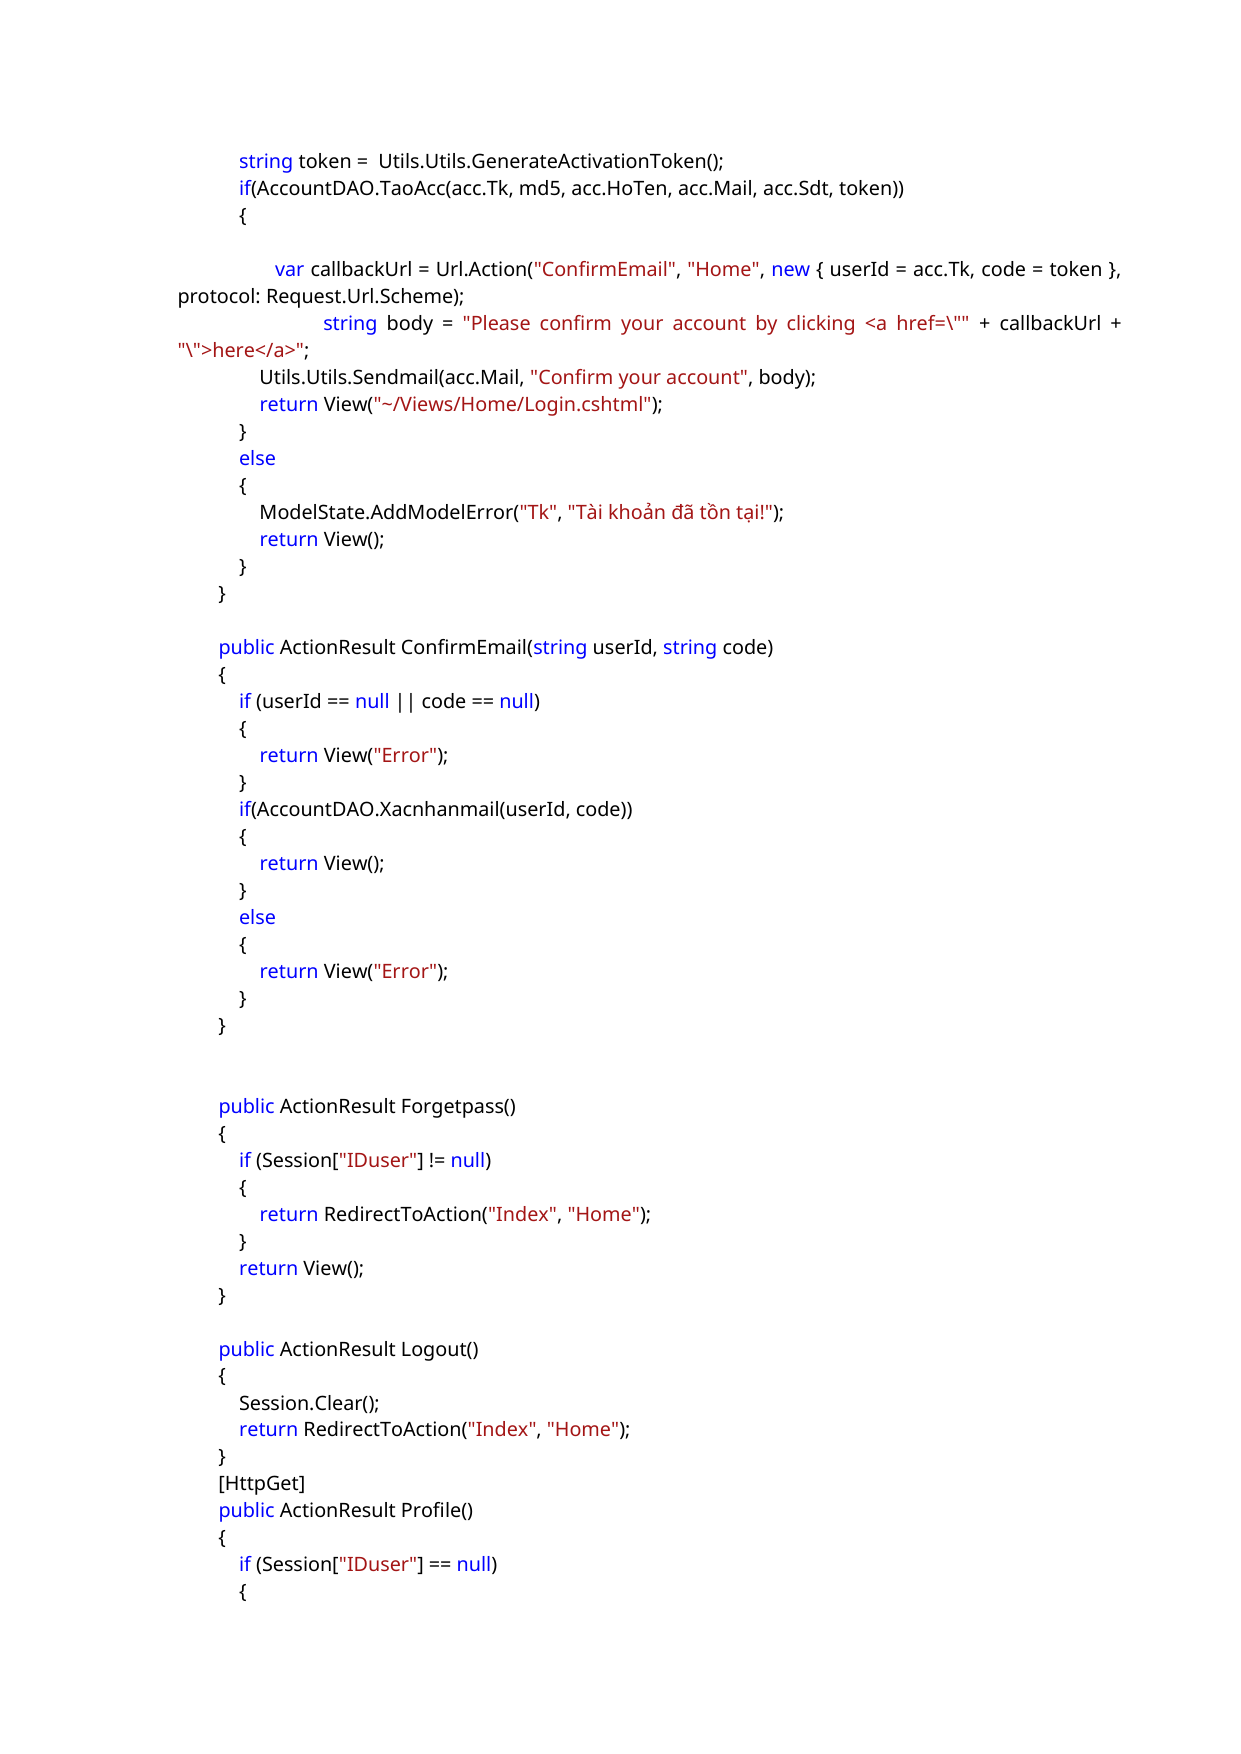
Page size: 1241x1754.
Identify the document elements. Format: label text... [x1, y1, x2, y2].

text { [177, 1119, 1122, 1146]
text if (Session["IDuser"] == null) [177, 1551, 1122, 1578]
text } [177, 876, 1122, 903]
text } [177, 1281, 1122, 1308]
text { [177, 660, 1122, 687]
text else [177, 444, 1122, 471]
text if(AccountDAO.TaoAcc(acc.Tk, md5, acc.HoTen, acc.Mail, acc.Sdt, token)) [177, 175, 1122, 202]
text { [177, 1362, 1122, 1389]
text } [177, 579, 1122, 606]
text } [177, 1227, 1122, 1254]
text { [177, 1173, 1122, 1200]
text } [177, 984, 1122, 1011]
text var callbackUrl = Url.Action("ConfirmEmail", "Home", new { userId = acc.Tk, code = token }, protocol: Request.Url.Scheme); [177, 256, 1122, 309]
text } [177, 768, 1122, 795]
text { [177, 202, 1122, 229]
text { [177, 822, 1122, 849]
text } [177, 1011, 1122, 1038]
text return View("Error"); [177, 741, 1122, 768]
text return View("~/Views/Home/Login.cshtml"); [177, 391, 1122, 417]
text } [177, 552, 1122, 579]
text public ActionResult Profile() [177, 1497, 1122, 1524]
text { [177, 471, 1122, 498]
text string body = "Please confirm your account by clicking <a href=\"" + callbackUrl + "\">here</a>"; [177, 309, 1122, 363]
text string token = Utils.Utils.GenerateActivationToken(); [177, 148, 1122, 175]
text return RedirectToAction("Index", "Home"); [177, 1200, 1122, 1227]
text { [177, 930, 1122, 957]
text Session.Clear(); [177, 1389, 1122, 1416]
text if (userId == null || code == null) [177, 687, 1122, 714]
text { [177, 1524, 1122, 1551]
text return View(); [177, 849, 1122, 876]
text return RedirectToAction("Index", "Home"); [177, 1416, 1122, 1443]
text return View(); [177, 525, 1122, 552]
text public ActionResult Forgetpass() [177, 1092, 1122, 1119]
text } [177, 417, 1122, 444]
text else [177, 903, 1122, 930]
text ModelState.AddModelError("Tk", "Tài khoản đã tồn tại!"); [177, 498, 1122, 525]
text if (Session["IDuser"] != null) [177, 1146, 1122, 1173]
text return View(); [177, 1254, 1122, 1281]
text public ActionResult Logout() [177, 1335, 1122, 1362]
text } [177, 1443, 1122, 1470]
text Utils.Utils.Sendmail(acc.Mail, "Confirm your account", body); [177, 363, 1122, 391]
text return View("Error"); [177, 957, 1122, 984]
text { [177, 714, 1122, 741]
text public ActionResult ConfirmEmail(string userId, string code) [177, 633, 1122, 660]
text { [177, 1578, 1122, 1604]
text [HttpGet] [177, 1470, 1122, 1497]
text if(AccountDAO.Xacnhanmail(userId, code)) [177, 795, 1122, 822]
